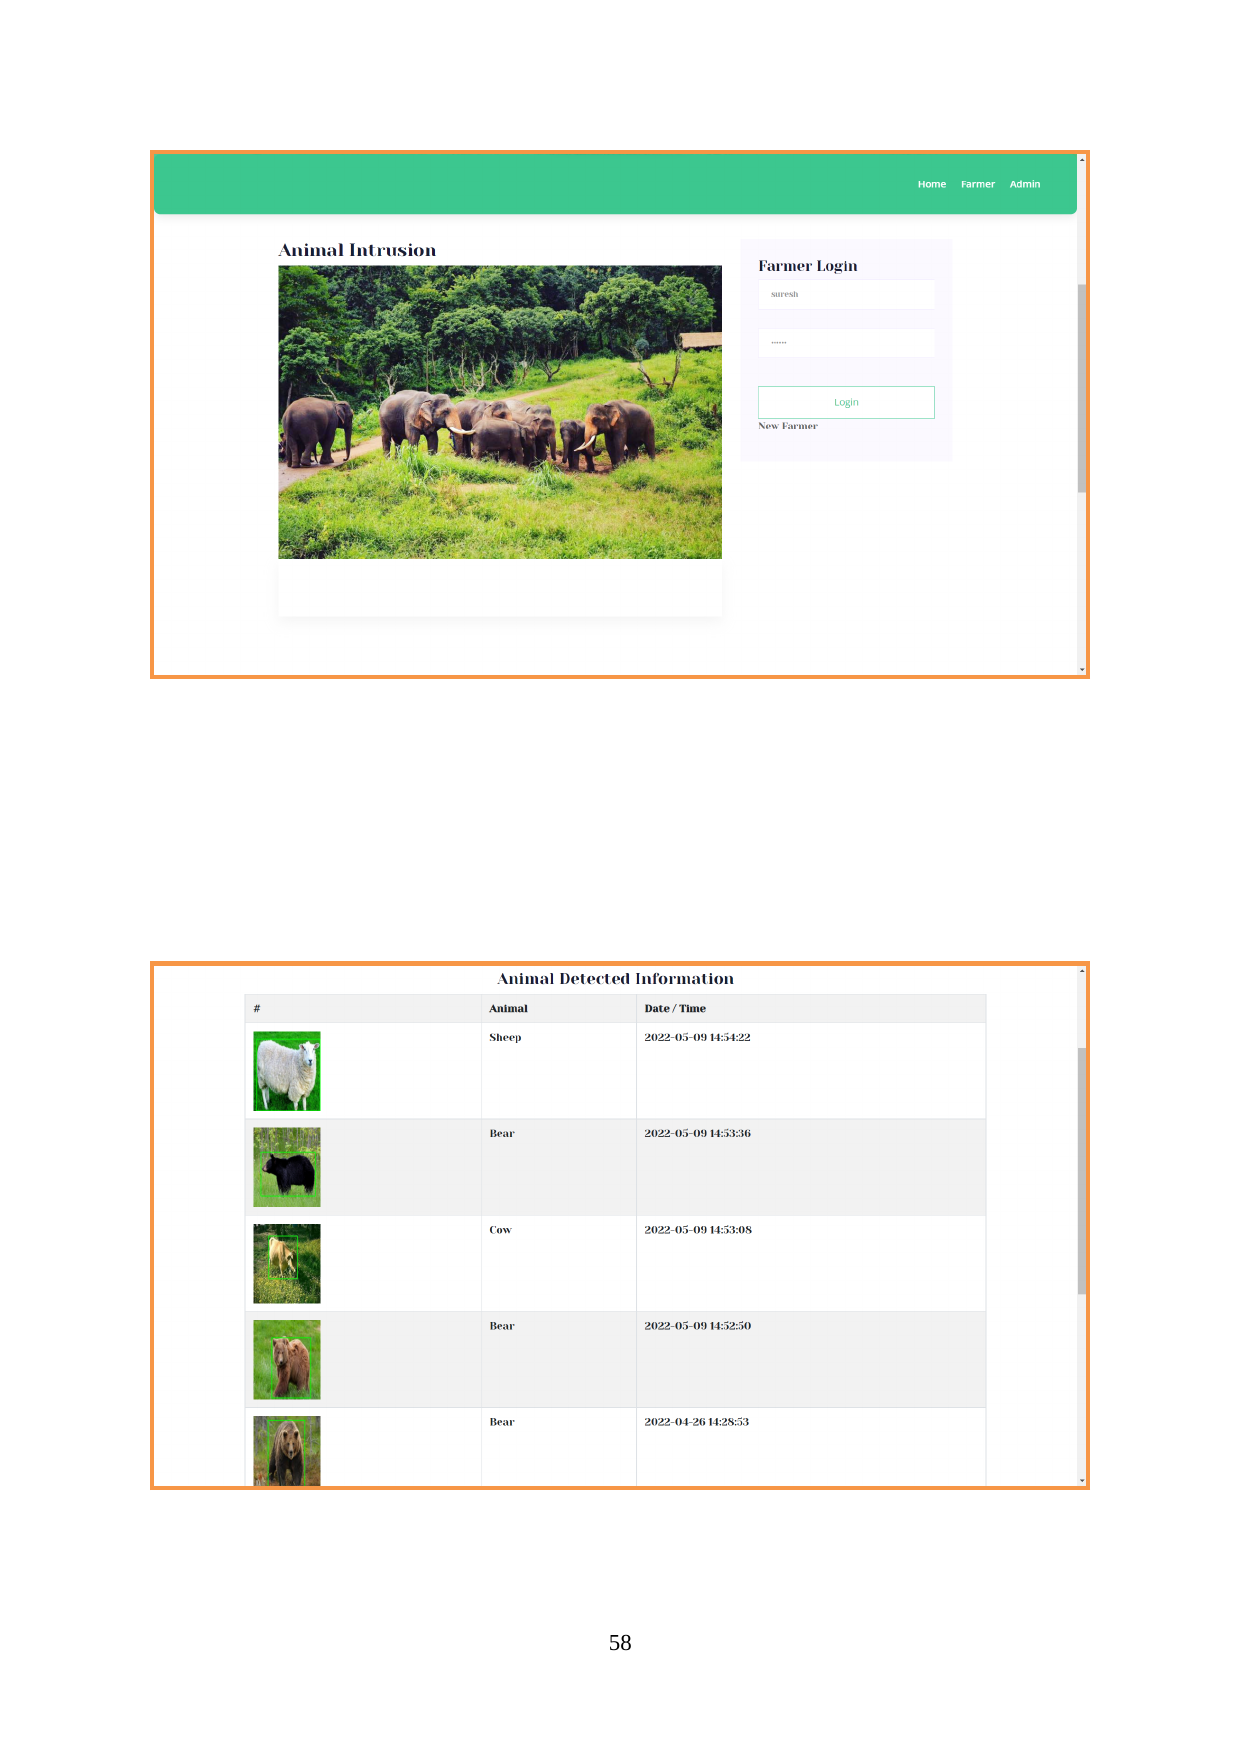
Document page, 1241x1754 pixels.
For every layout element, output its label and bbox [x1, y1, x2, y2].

picture [154, 154, 1086, 675]
picture [154, 966, 1086, 1486]
